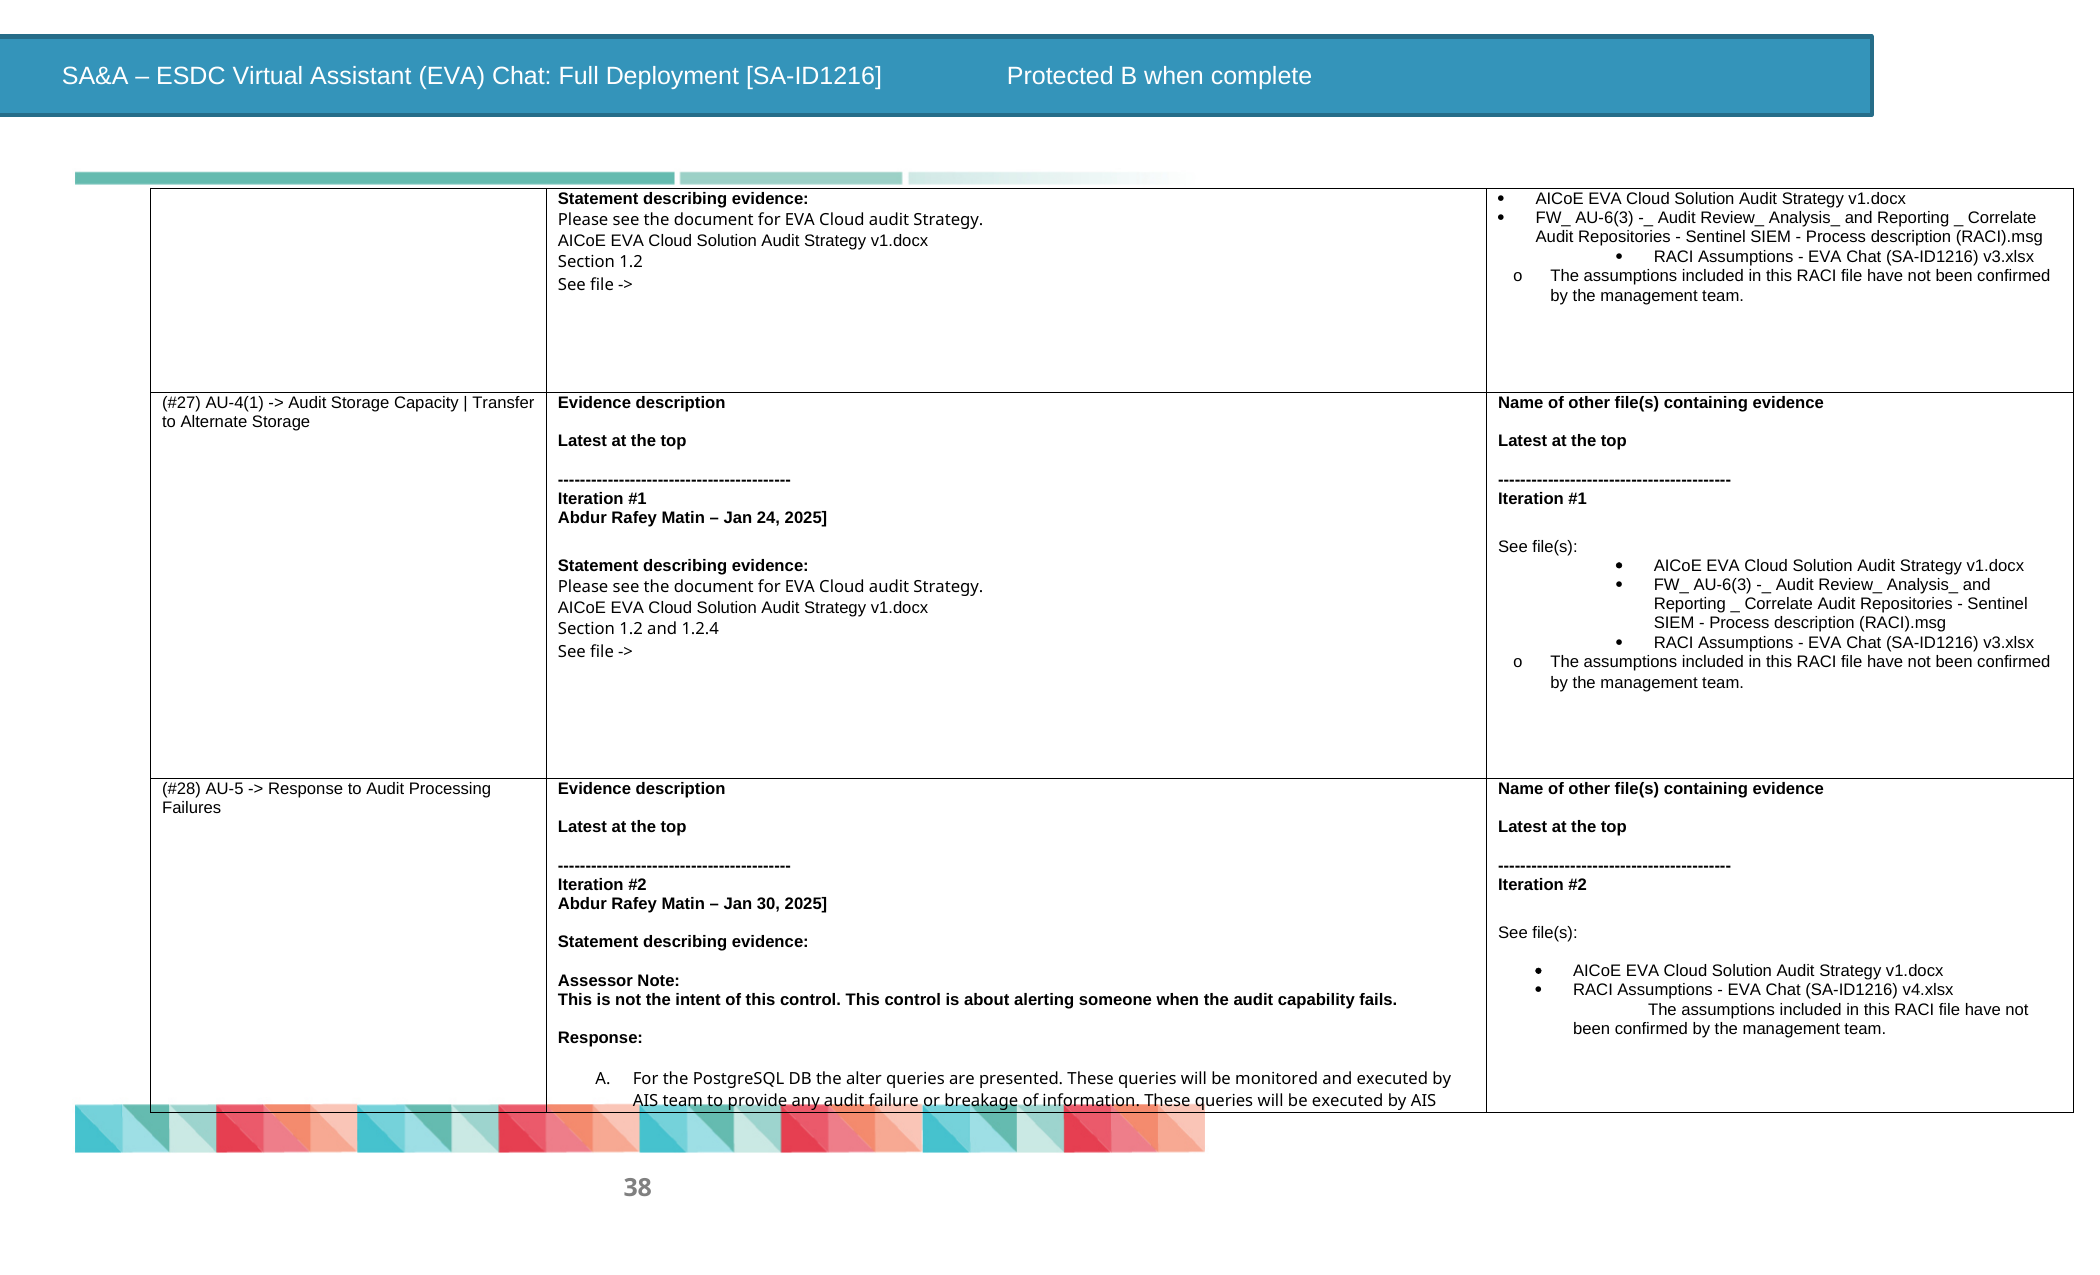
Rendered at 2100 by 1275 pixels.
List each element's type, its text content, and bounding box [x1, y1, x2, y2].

picture [0, 1049, 1275, 1228]
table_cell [1487, 779, 2073, 1112]
picture [0, 162, 1275, 196]
table_cell (#27) AU-4(1) -> Audit Storage Capacity | Transfer to Alternate Storage [151, 393, 546, 778]
table_cell Evidence description Latest at the top ------------------------------------------ Iteration #1 Abdur Rafey Matin – Jan 24, 2025] Statement describing evidence: Please see the document for EVA Cloud audit Strategy. AICoE EVA Cloud Solution Audit Strategy v1.docx Section 1.2 and 1.2.4 See file -> [547, 393, 1486, 778]
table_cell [151, 189, 546, 392]
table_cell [1487, 189, 2073, 392]
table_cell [151, 779, 546, 1112]
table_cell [547, 189, 1486, 392]
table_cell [547, 779, 1486, 1112]
